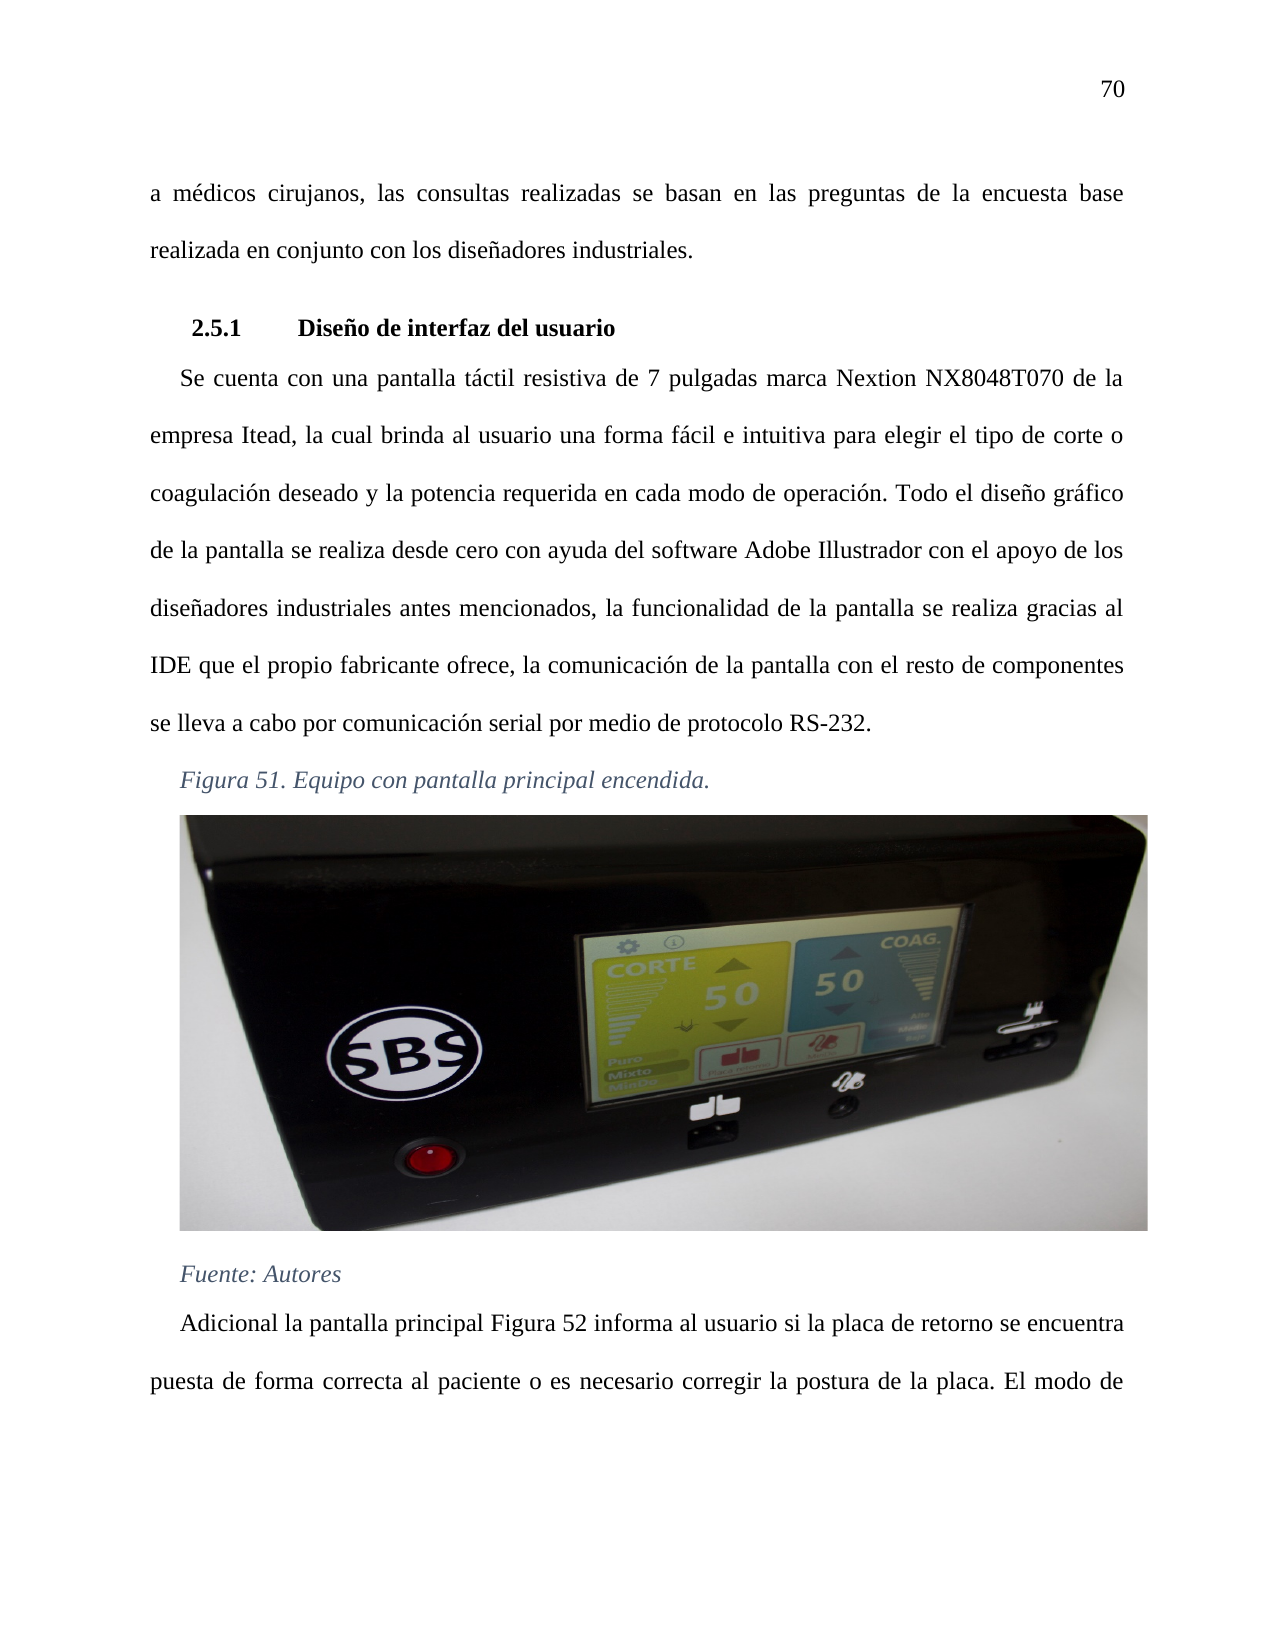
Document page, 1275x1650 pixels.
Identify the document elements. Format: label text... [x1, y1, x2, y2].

subtitle Diseño de interfaz del usuario [150, 313, 1125, 342]
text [150, 178, 1125, 264]
text Se cuenta con una pantalla táctil resistiva de 7 pulgadas marca Nextion NX8048T070 de la empresa Itead, la cual brinda al usuario una forma fácil e intuitiva para elegir el tipo de corte o coagulación deseado y la potencia requerida en cada modo de operación. Todo el diseño gráfico de la pantalla se realiza desde cero con ayuda del software Adobe Illustrador con el apoyo de los diseñadores industriales antes mencionados, la funcionalidad de la pantalla se realiza gracias al IDE que el propio fabricante ofrece, la comunicación de la pantalla con el resto de componentes se lleva a cabo por comunicación serial por medio de protocolo RS-232. [150, 363, 1125, 737]
picture [179, 815, 1148, 1231]
text Figura 51. Equipo con pantalla principal encendida. [150, 766, 1125, 794]
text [150, 1308, 1125, 1395]
text Fuente: Autores [150, 1259, 1125, 1288]
